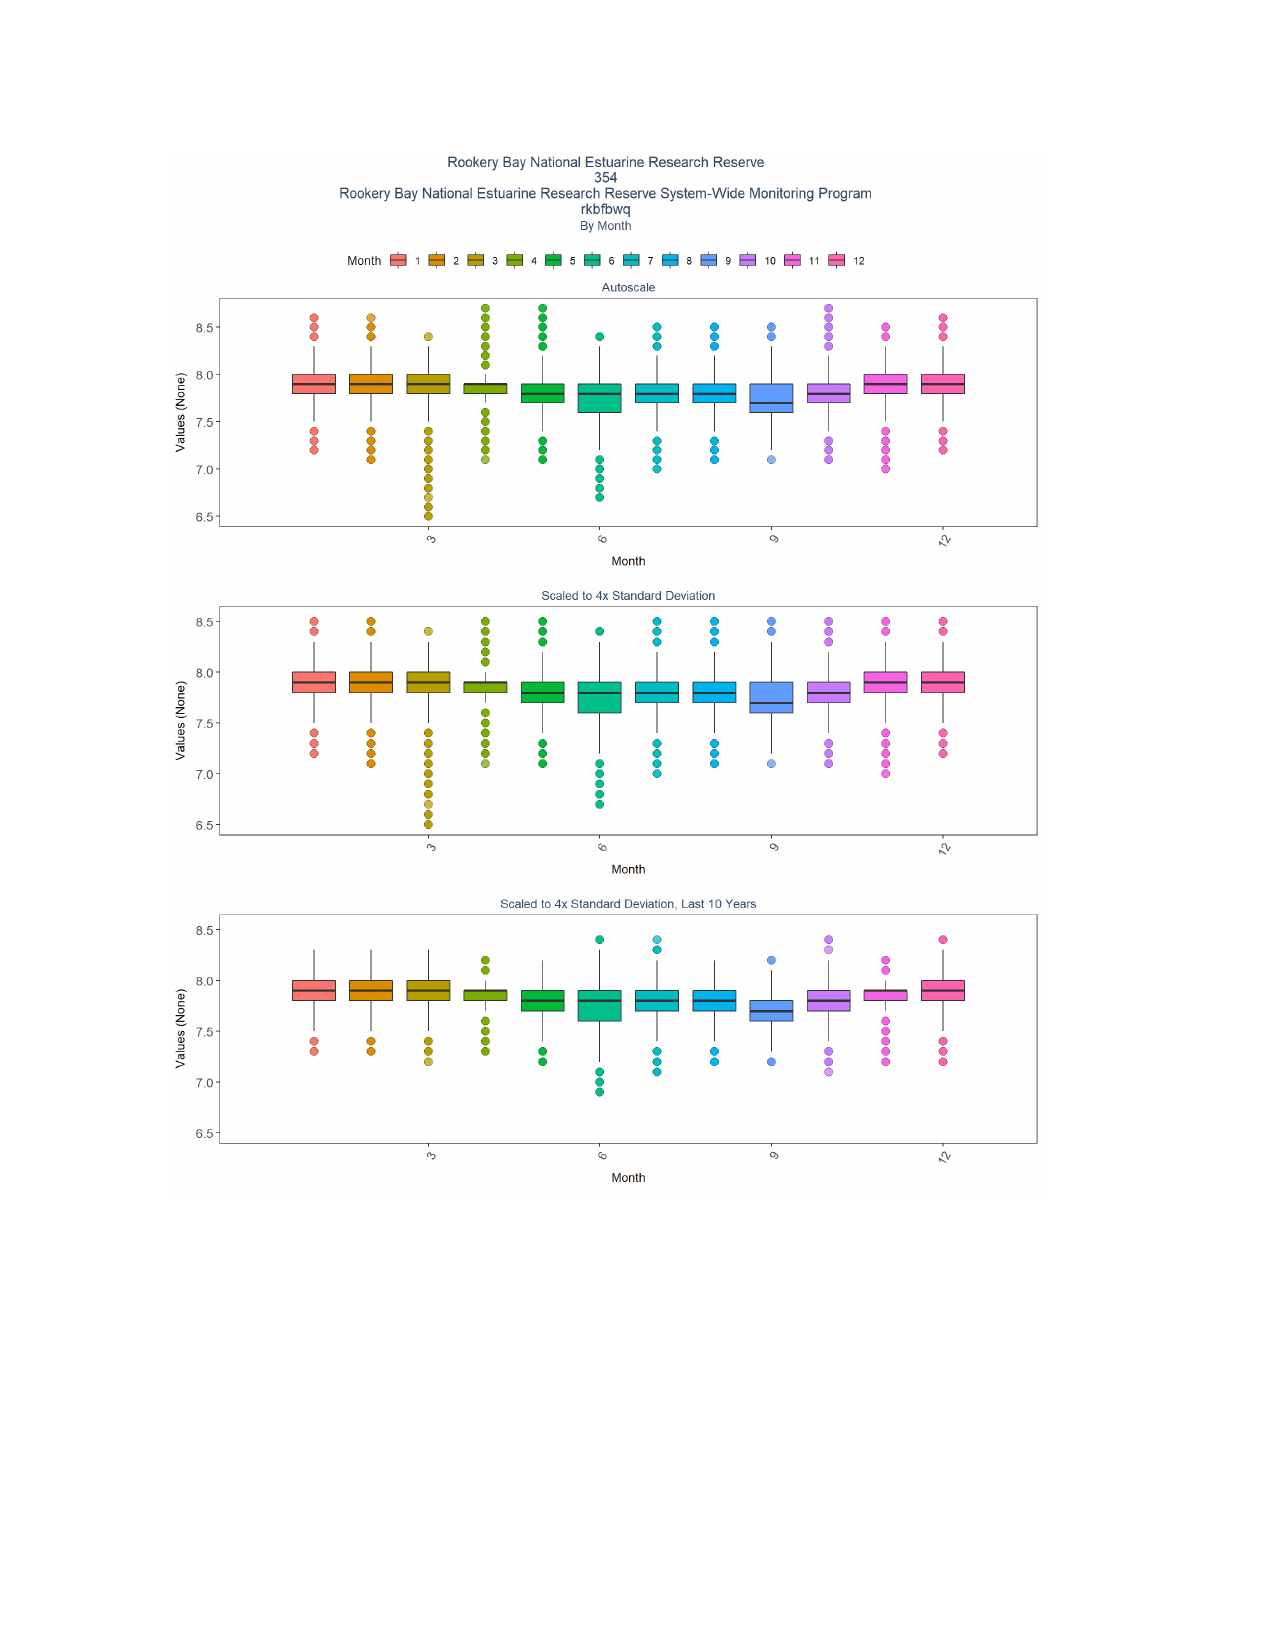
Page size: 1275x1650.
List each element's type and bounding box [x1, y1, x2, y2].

picture [168, 150, 1044, 1200]
